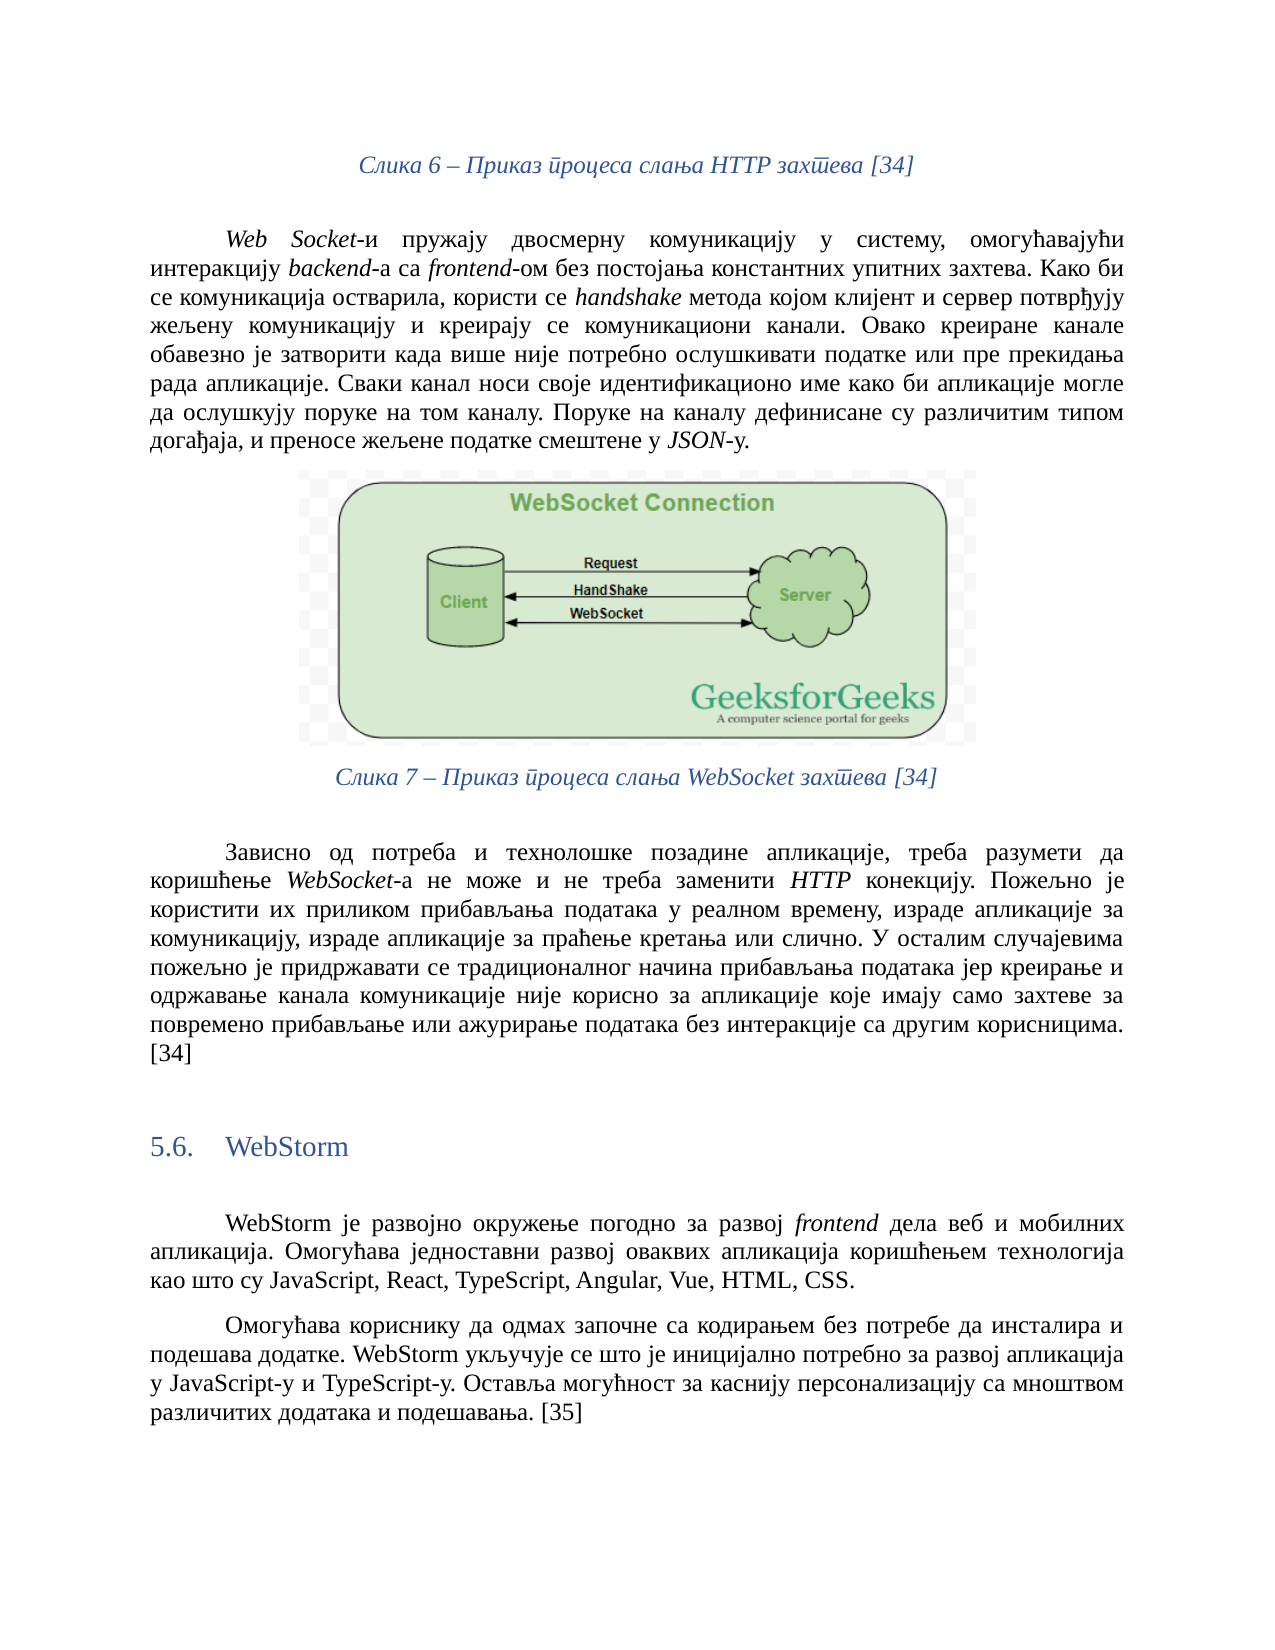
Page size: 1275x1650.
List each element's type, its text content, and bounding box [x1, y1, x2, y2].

text Омогућава кориснику да одмах започне са кодирањем без потребе да инсталира и подешава додатке. WebStorm укључује се што је иницијално потребно за развој апликација у JavaScript-у и TypeScript-у. Оставља могућност за каснију персонализацију са мноштвом различитих додатака и подешавања. [150, 1311, 1125, 1426]
text Web Socket-и пружају двосмерну комуникацију у систему, омогућавајући интеракцију backend-а са frontend-ом без постојања константних упитних захтева. Како би се комуникација остварила, користи се handshake метода којом клијент и сервер потврђују жељену комуникацију и креирају се комуникациони канали. Овако креиране канале обавезно је затворити када више није потребно ослушкивати податке или пре прекидања рада апликације. Сваки канал носи своје идентификационо име како би апликације могле да ослушкују поруке на том каналу. Поруке на каналу дефинисане су различитим типом догађаја, и преносе жељене податке смештене у JSON-у. [150, 224, 1125, 454]
subtitle Слика 6 – Приказ процеса слања HTTP захтева [150, 150, 1125, 179]
subtitle Слика 7 – Приказ процеса слања WebSocket захтева [150, 762, 1125, 791]
text Зависно од потреба и технолошке позадине апликације, треба разумети да коришћење WebSocket-а не може и не треба заменити HTTP конекцију. Пожељно је користити их приликом прибављања података у реалном времену, израде апликације за комуникацију, израде апликације за праћење кретања или слично. У осталим случајевима пожељно је придржавати се традиционалног начина прибављања података јер креирање и одржавање канала комуникације није корисно за апликације које имају само захтеве за повремено прибављање или ажурирање података без интеракције са другим корисницима. [150, 837, 1125, 1067]
text WebStorm је развојно окружење погодно за развој frontend дела веб и мобилних апликација. Омогућава једноставни развој оваквих апликација коришћењем технологија као што су JavaScript, React, TypeScript, Angular, Vue, HTML, CSS. [150, 1208, 1125, 1294]
subtitle WebStorm [150, 1129, 1125, 1162]
picture [298, 470, 977, 746]
